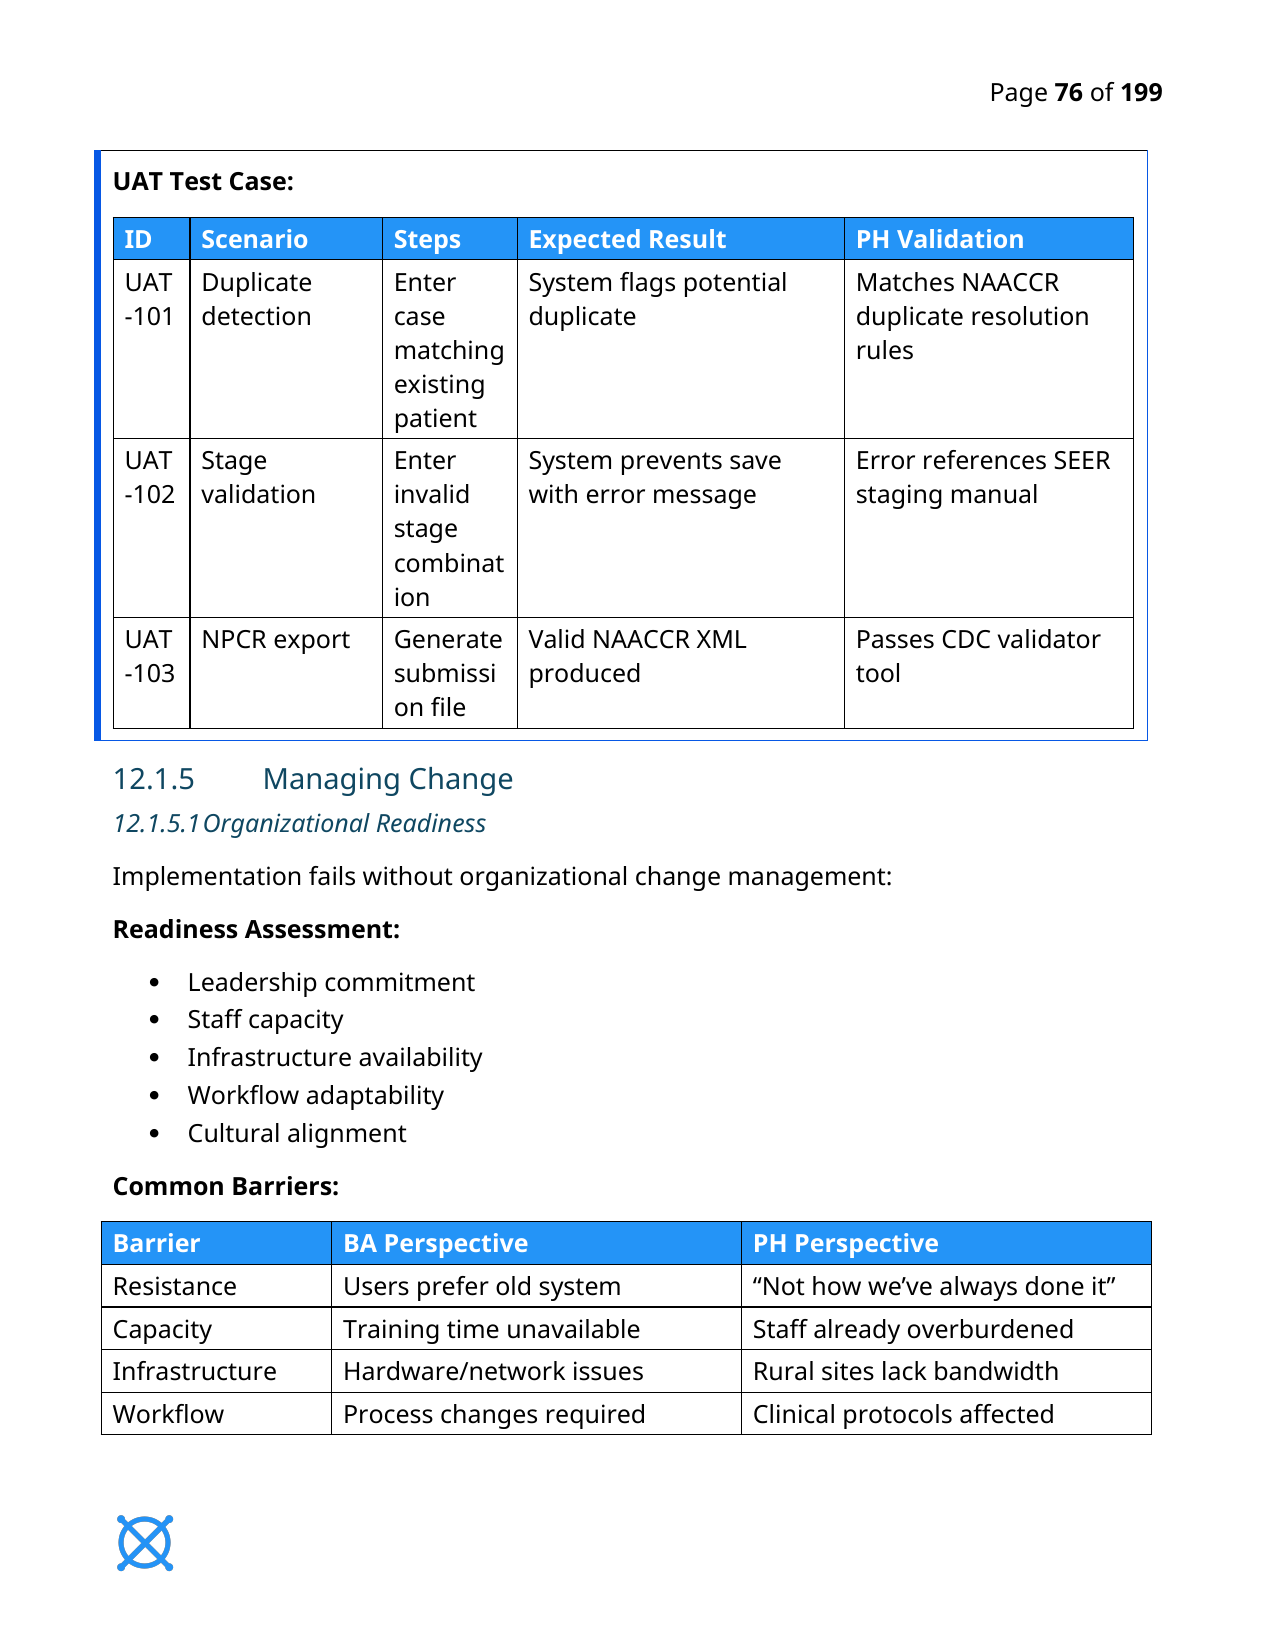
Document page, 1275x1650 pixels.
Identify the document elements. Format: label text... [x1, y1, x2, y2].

text Common Barriers: [112, 1168, 1162, 1202]
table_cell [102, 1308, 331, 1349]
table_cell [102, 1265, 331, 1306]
list Cultural alignment [150, 1116, 1162, 1150]
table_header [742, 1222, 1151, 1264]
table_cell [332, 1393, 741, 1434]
list Staff capacity [150, 1002, 1162, 1036]
list Leadership commitment [150, 964, 1162, 998]
subtitle Organizational Readiness [112, 806, 1162, 840]
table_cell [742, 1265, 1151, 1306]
picture [112, 1511, 177, 1575]
list Infrastructure availability [150, 1040, 1162, 1074]
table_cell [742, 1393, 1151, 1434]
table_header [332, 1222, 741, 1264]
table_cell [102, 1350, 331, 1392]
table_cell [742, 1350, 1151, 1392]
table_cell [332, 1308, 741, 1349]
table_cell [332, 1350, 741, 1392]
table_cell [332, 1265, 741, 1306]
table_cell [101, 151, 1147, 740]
list Workflow adaptability [150, 1078, 1162, 1112]
text Readiness Assessment: [112, 912, 1162, 946]
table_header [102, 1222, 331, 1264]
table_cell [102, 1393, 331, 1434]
text Implementation fails without organizational change management: [112, 859, 1162, 893]
subtitle Managing Change [112, 758, 1162, 798]
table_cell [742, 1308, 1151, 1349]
